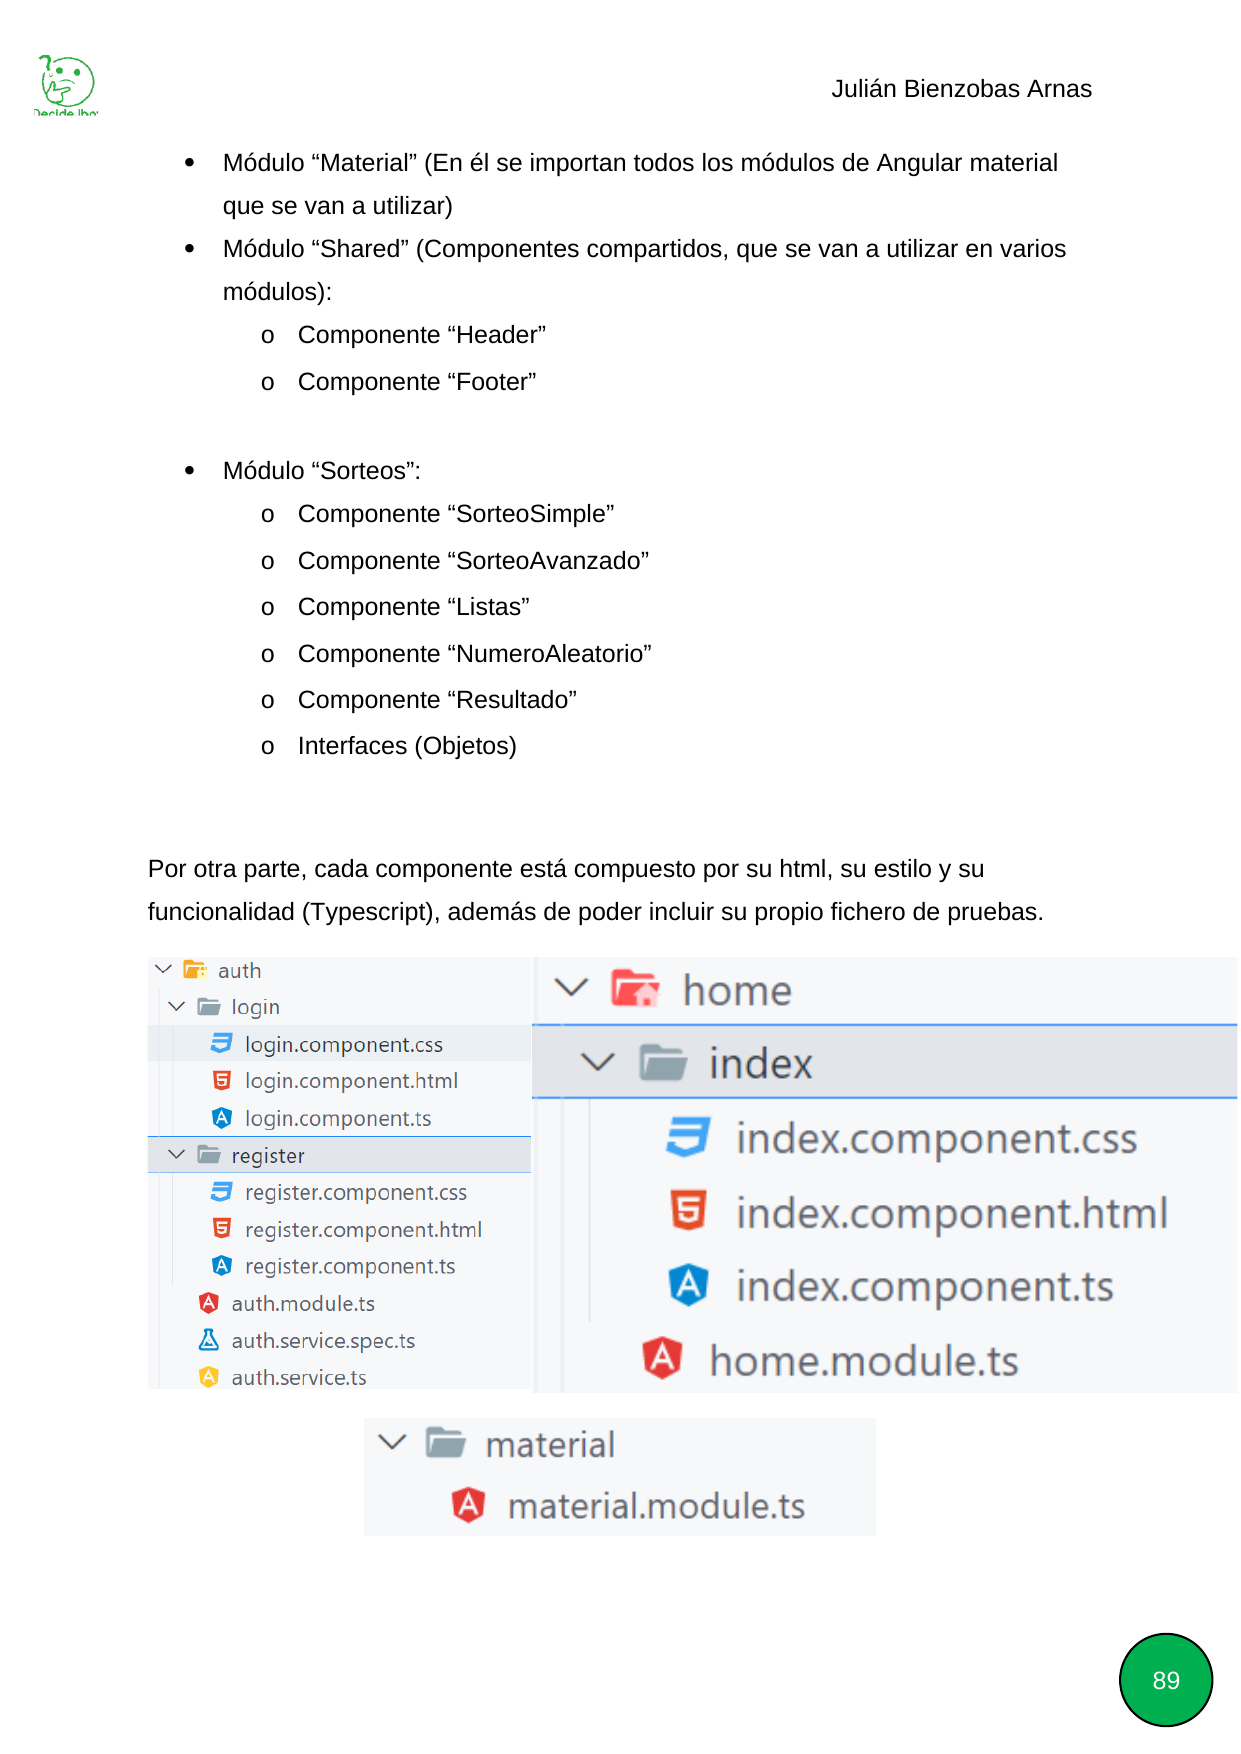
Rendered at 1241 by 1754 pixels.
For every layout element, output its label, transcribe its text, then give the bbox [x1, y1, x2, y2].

list Componente “SorteoAvanzado” [260, 546, 1092, 577]
text Por otra parte, cada componente está compuesto por su html, su estilo y su funcionalidad (Typescript), además de poder incluir su propio fichero de pruebas. [148, 854, 1092, 926]
picture [32, 55, 99, 114]
list Componente “Resultado” [260, 685, 1092, 716]
list Módulo “Shared” (Componentes compartidos, que se van a utilizar en varios módulos): [185, 234, 1092, 306]
list Componente “Footer” [260, 367, 1092, 398]
list Interfaces (Objetos) [260, 731, 1092, 762]
list Componente “Header” [260, 320, 1092, 351]
list Componente “NumeroAleatorio” [260, 638, 1092, 669]
picture [363, 1418, 877, 1536]
list Módulo “Sorteos”: [185, 456, 1092, 485]
picture [147, 957, 1238, 1393]
list Componente “SorteoSimple” [260, 499, 1092, 530]
list Componente “Listas” [260, 592, 1092, 623]
list Módulo “Material” (En él se importan todos los módulos de Angular material que se van a utilizar) [185, 148, 1092, 220]
